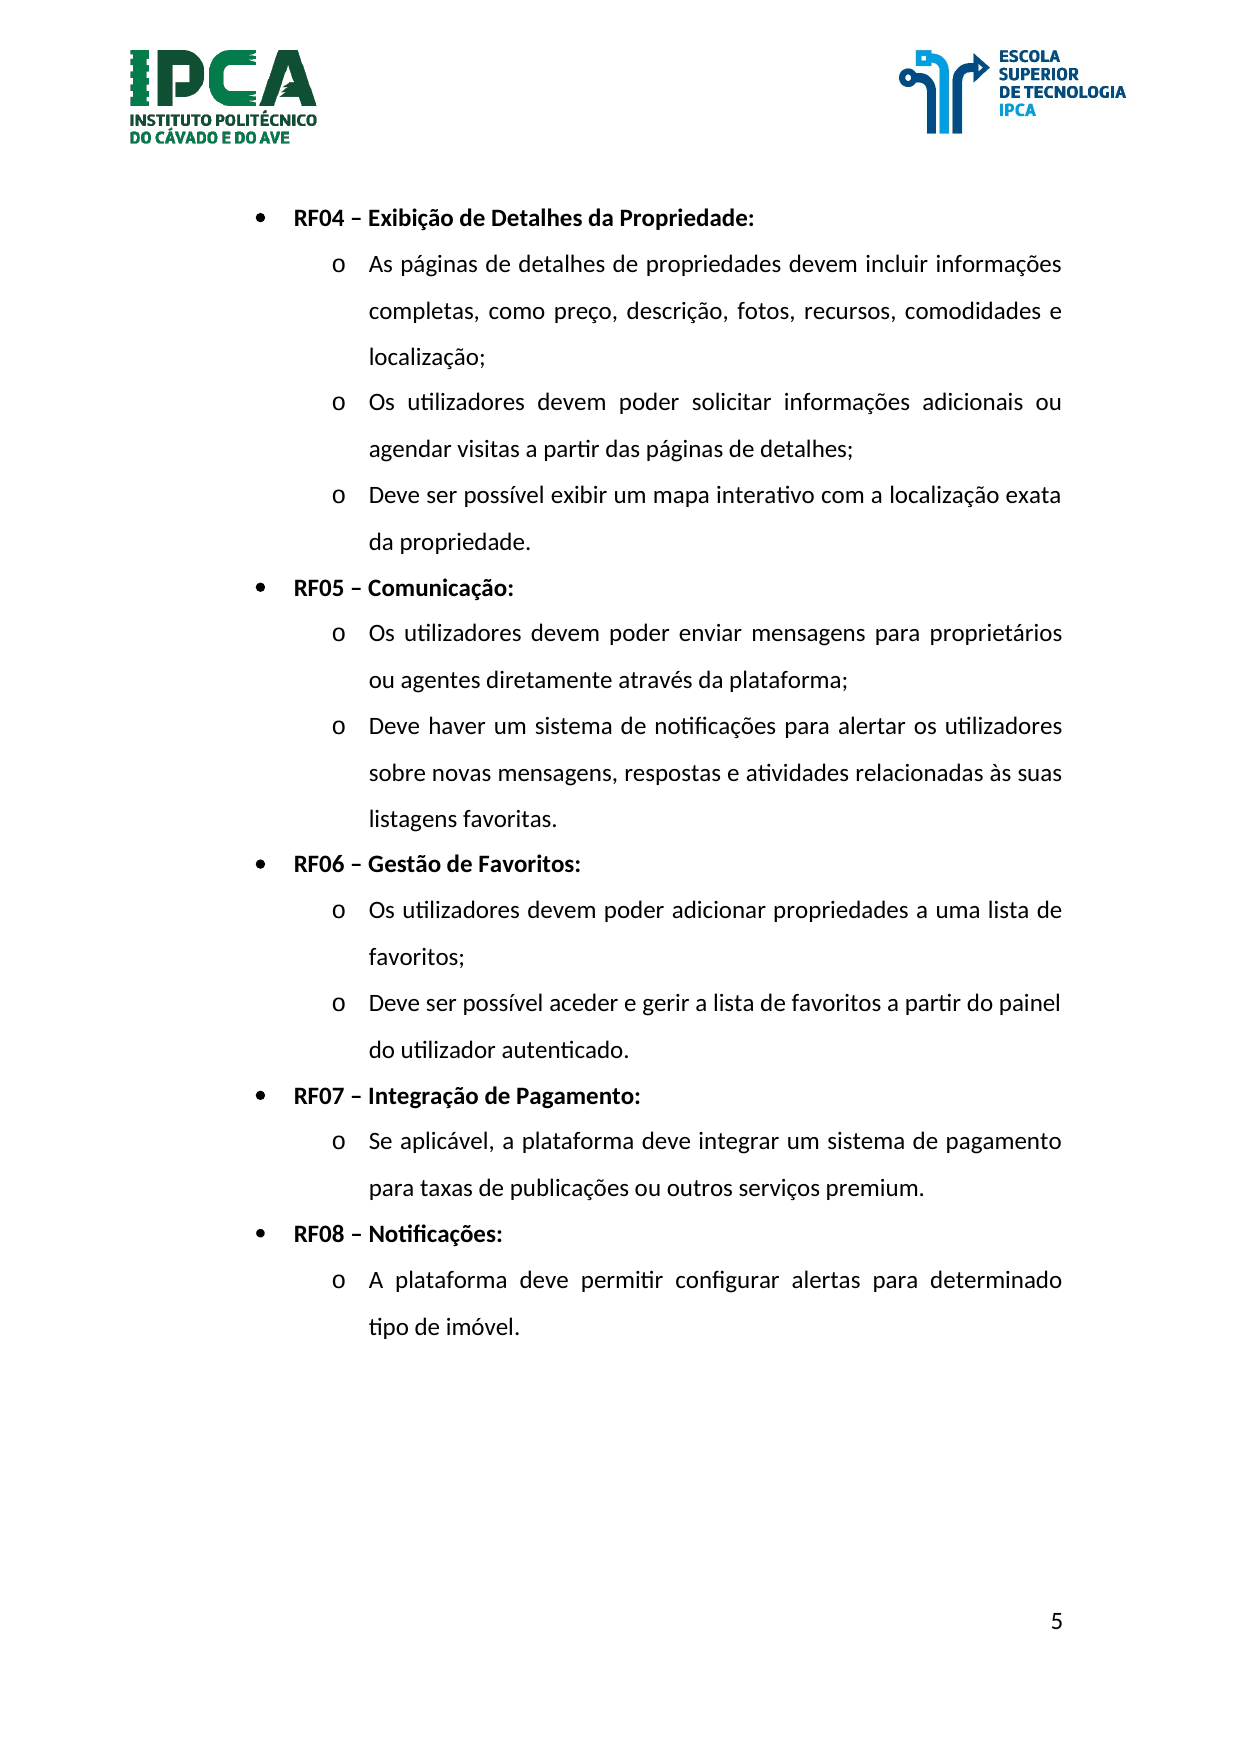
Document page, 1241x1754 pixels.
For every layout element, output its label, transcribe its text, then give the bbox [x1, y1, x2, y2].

list RF04 – Exibição de Detalhes da Propriedade: [256, 202, 1063, 233]
picture [126, 46, 318, 144]
list Deve haver um sistema de notificações para alertar os utilizadores sobre novas mensagens, respostas e atividades relacionadas às suas listagens favoritas. [331, 710, 1063, 833]
list A plataforma deve permitir configurar alertas para determinado tipo de imóvel. [331, 1264, 1063, 1341]
list RF05 – Comunicação: [256, 572, 1063, 602]
list Se aplicável, a plataforma deve integrar um sistema de pagamento para taxas de publicações ou outros serviços premium. [331, 1126, 1063, 1203]
list Deve ser possível aceder e gerir a lista de favoritos a partir do painel do utilizador autenticado. [331, 987, 1063, 1064]
picture [896, 46, 1132, 138]
list Deve ser possível exibir um mapa interativo com a localização exata da propriedade. [331, 479, 1063, 557]
list As páginas de detalhes de propriedades devem incluir informações completas, como preço, descrição, fotos, recursos, comodidades e localização; [331, 248, 1063, 371]
list Os utilizadores devem poder adicionar propriedades a uma lista de favoritos; [331, 894, 1063, 972]
list Os utilizadores devem poder enviar mensagens para proprietários ou agentes diretamente através da plataforma; [331, 617, 1063, 695]
list Os utilizadores devem poder solicitar informações adicionais ou agendar visitas a partir das páginas de detalhes; [331, 386, 1063, 464]
list RF07 – Integração de Pagamento: [256, 1080, 1063, 1110]
list RF08 – Notificações: [256, 1218, 1063, 1249]
list RF06 – Gestão de Favoritos: [256, 849, 1063, 879]
